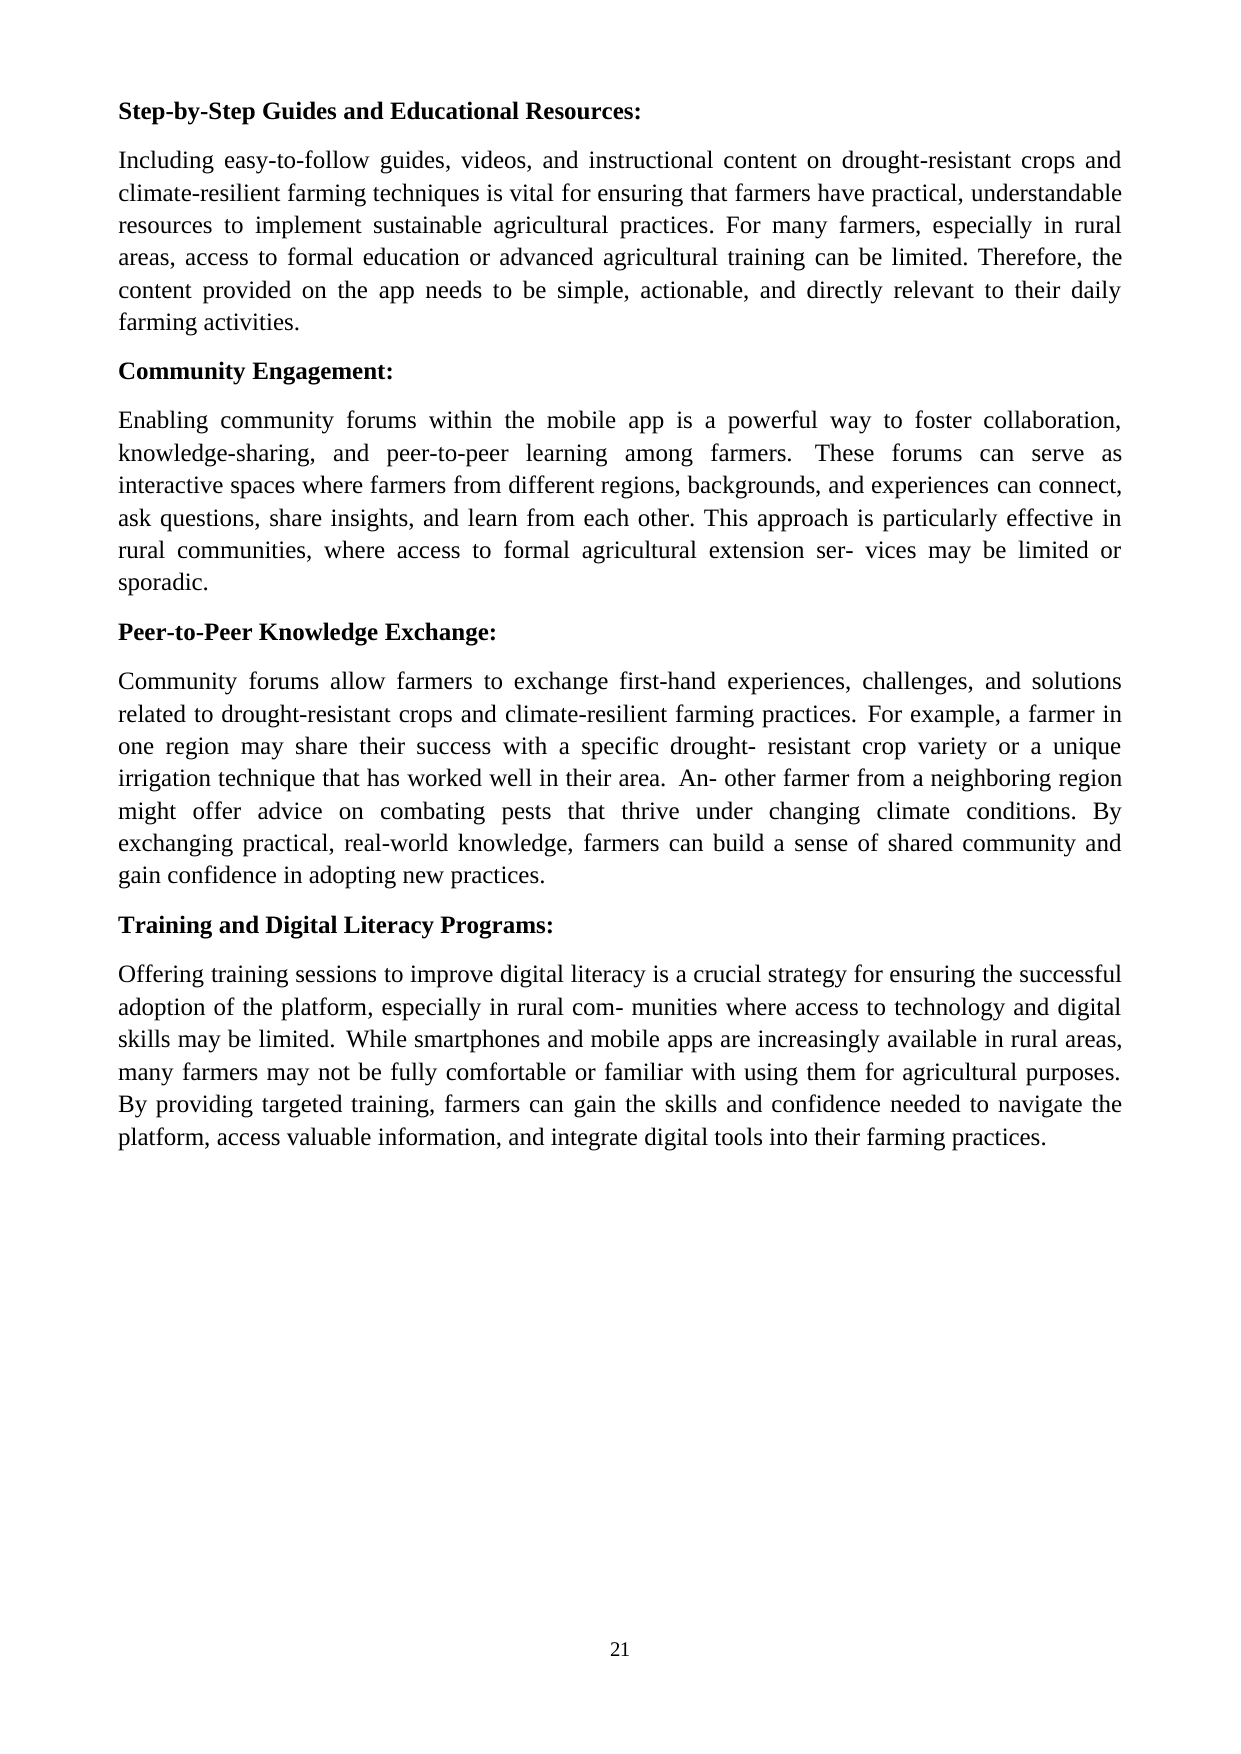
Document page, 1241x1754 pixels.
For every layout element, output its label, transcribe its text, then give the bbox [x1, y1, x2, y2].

text Community forums allow farmers to exchange first-hand experiences, challenges, and solutions related to drought-resistant crops and climate-resilient farming practices. For example, a farmer in one region may share their success with a specific drought- resistant crop variety or a unique irrigation technique that has worked well in their area. An- other farmer from a neighboring region might offer advice on combating pests that thrive under changing climate conditions. By exchanging practical, real-world knowledge, farmers can build a sense of shared community and gain confidence in adopting new practices. [118, 666, 1122, 889]
text Peer-to-Peer Knowledge Exchange: [118, 617, 1122, 646]
text Training and Digital Literacy Programs: [118, 910, 1122, 939]
text Community Engagement: [118, 356, 1122, 385]
text Offering training sessions to improve digital literacy is a crucial strategy for ensuring the successful adoption of the platform, especially in rural com- munities where access to technology and digital skills may be limited. While smartphones and mobile apps are increasingly available in rural areas, many farmers may not be fully comfortable or familiar with using them for agricultural purposes. By providing targeted training, farmers can gain the skills and confidence needed to navigate the platform, access valuable information, and integrate digital tools into their farming practices. [118, 959, 1122, 1150]
text Step-by-Step Guides and Educational Resources: [118, 96, 1122, 124]
text Enabling community forums within the mobile app is a powerful way to foster collaboration, knowledge-sharing, and peer-to-peer learning among farmers. These forums can serve as interactive spaces where farmers from different regions, backgrounds, and experiences can connect, ask questions, share insights, and learn from each other. This approach is particularly effective in rural communities, where access to formal agricultural extension ser- vices may be limited or sporadic. [118, 406, 1122, 596]
text Including easy-to-follow guides, videos, and instructional content on drought-resistant crops and climate-resilient farming techniques is vital for ensuring that farmers have practical, understandable resources to implement sustainable agricultural practices. For many farmers, especially in rural areas, access to formal education or advanced agricultural training can be limited. Therefore, the content provided on the app needs to be simple, actionable, and directly relevant to their daily farming activities. [118, 145, 1122, 336]
